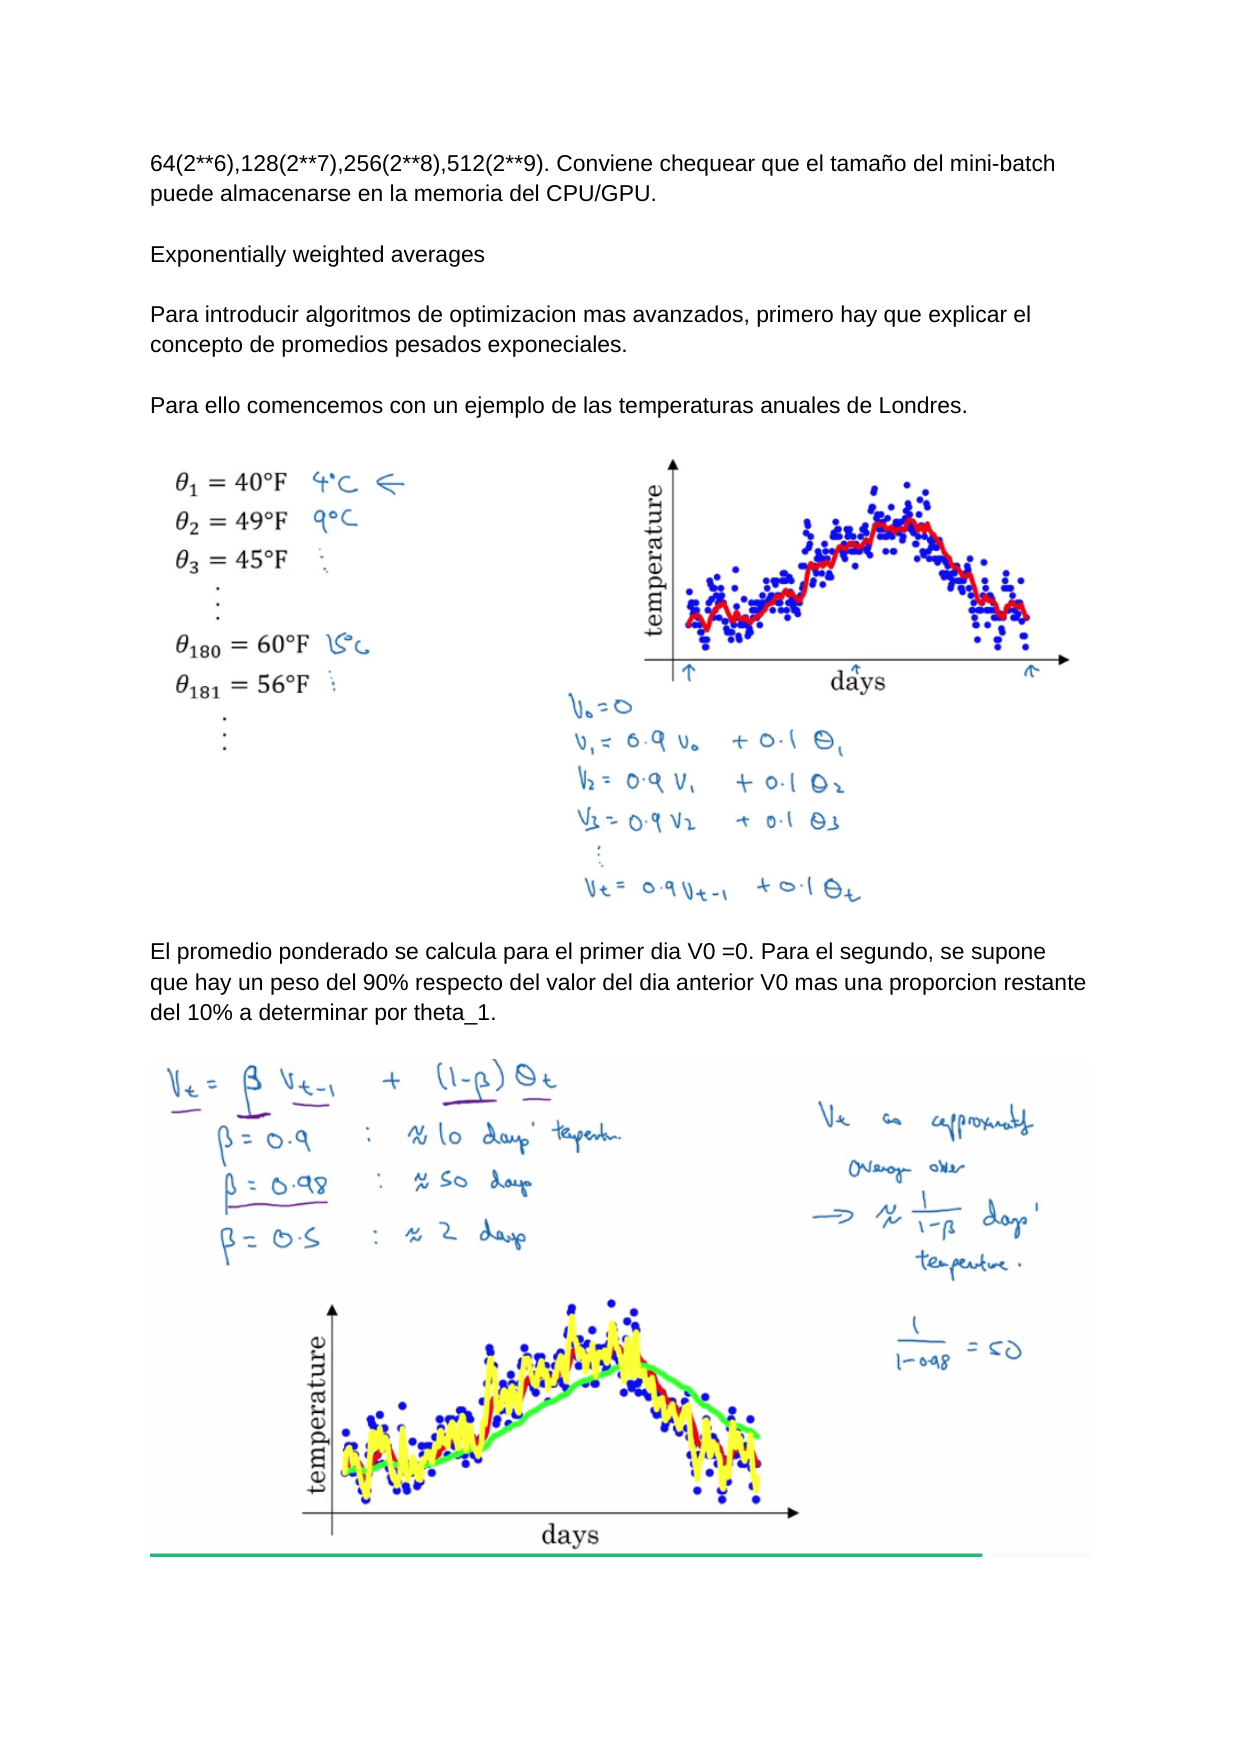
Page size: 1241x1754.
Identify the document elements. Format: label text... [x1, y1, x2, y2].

text Para ello comencemos con un ejemplo de las temperaturas anuales de Londres. [150, 392, 1090, 418]
text Exponentially weighted averages [150, 241, 1090, 267]
picture [150, 1059, 1091, 1557]
text El promedio ponderado se calcula para el primer dia V0 =0. Para el segundo, se supone que hay un peso del 90% respecto del valor del dia anterior V0 mas una proporcion restante del 10% a determinar por theta_1. [150, 938, 1090, 1025]
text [150, 150, 1090, 207]
text Para introducir algoritmos de optimizacion mas avanzados, primero hay que explicar el concepto de promedios pesados exponeciales. [150, 301, 1090, 358]
picture [150, 452, 1091, 905]
